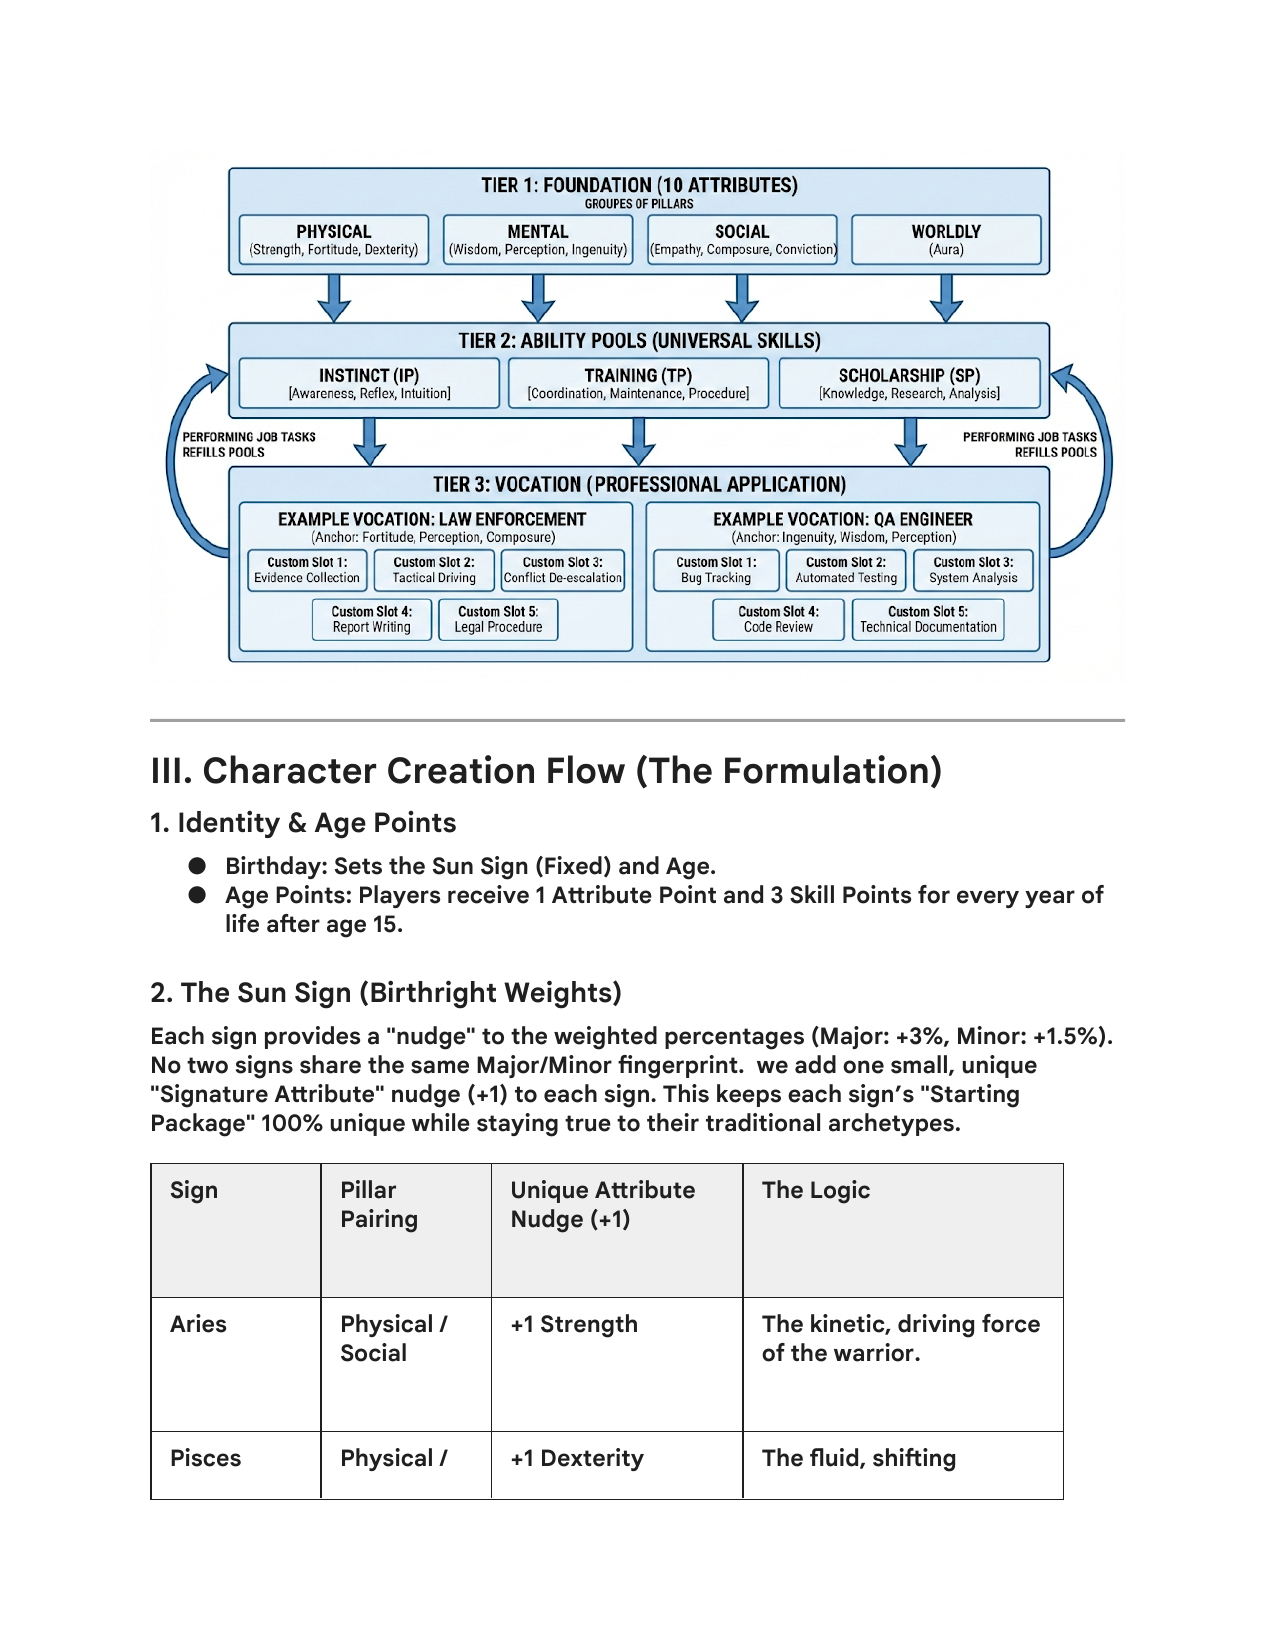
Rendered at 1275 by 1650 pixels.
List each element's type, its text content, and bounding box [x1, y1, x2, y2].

table_header Pillar Pairing [322, 1164, 491, 1297]
table_header Unique Attribute Nudge (+1) [492, 1164, 742, 1297]
table_header The Logic [744, 1164, 1063, 1297]
subtitle 1. Identity & Age Points [150, 806, 1125, 840]
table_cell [744, 1432, 1063, 1498]
table_cell +1 Strength [492, 1298, 742, 1431]
table_header Sign [152, 1164, 320, 1297]
subtitle 2. The Sun Sign (Birthright Weights) [150, 976, 1125, 1010]
picture [150, 150, 1125, 682]
subtitle III. Character Creation Flow (The Formulation) [150, 749, 1125, 793]
table_cell The kinetic, driving force of the warrior. [744, 1298, 1063, 1431]
table_cell Physical / Social [322, 1432, 491, 1498]
table_cell Physical / Social [322, 1298, 491, 1431]
table_cell Pisces [152, 1432, 320, 1498]
list Age Points: Players receive 1 Attribute Point and 3 Skill Points for every year of life after age 15. [187, 881, 1125, 938]
table_cell +1 Dexterity [492, 1432, 742, 1498]
text Each sign provides a "nudge" to the weighted percentages (Major: +3%, Minor: +1.5%). No two signs share the same Major/Minor fingerprint. we add one small, unique "Signature Attribute" nudge (+1) to each sign. This keeps each sign’s "Starting Package" 100% unique while staying true to their traditional archetypes. [150, 1022, 1125, 1137]
table_cell Aries [152, 1298, 320, 1431]
list Birthday: Sets the Sun Sign (Fixed) and Age. [187, 852, 1125, 881]
